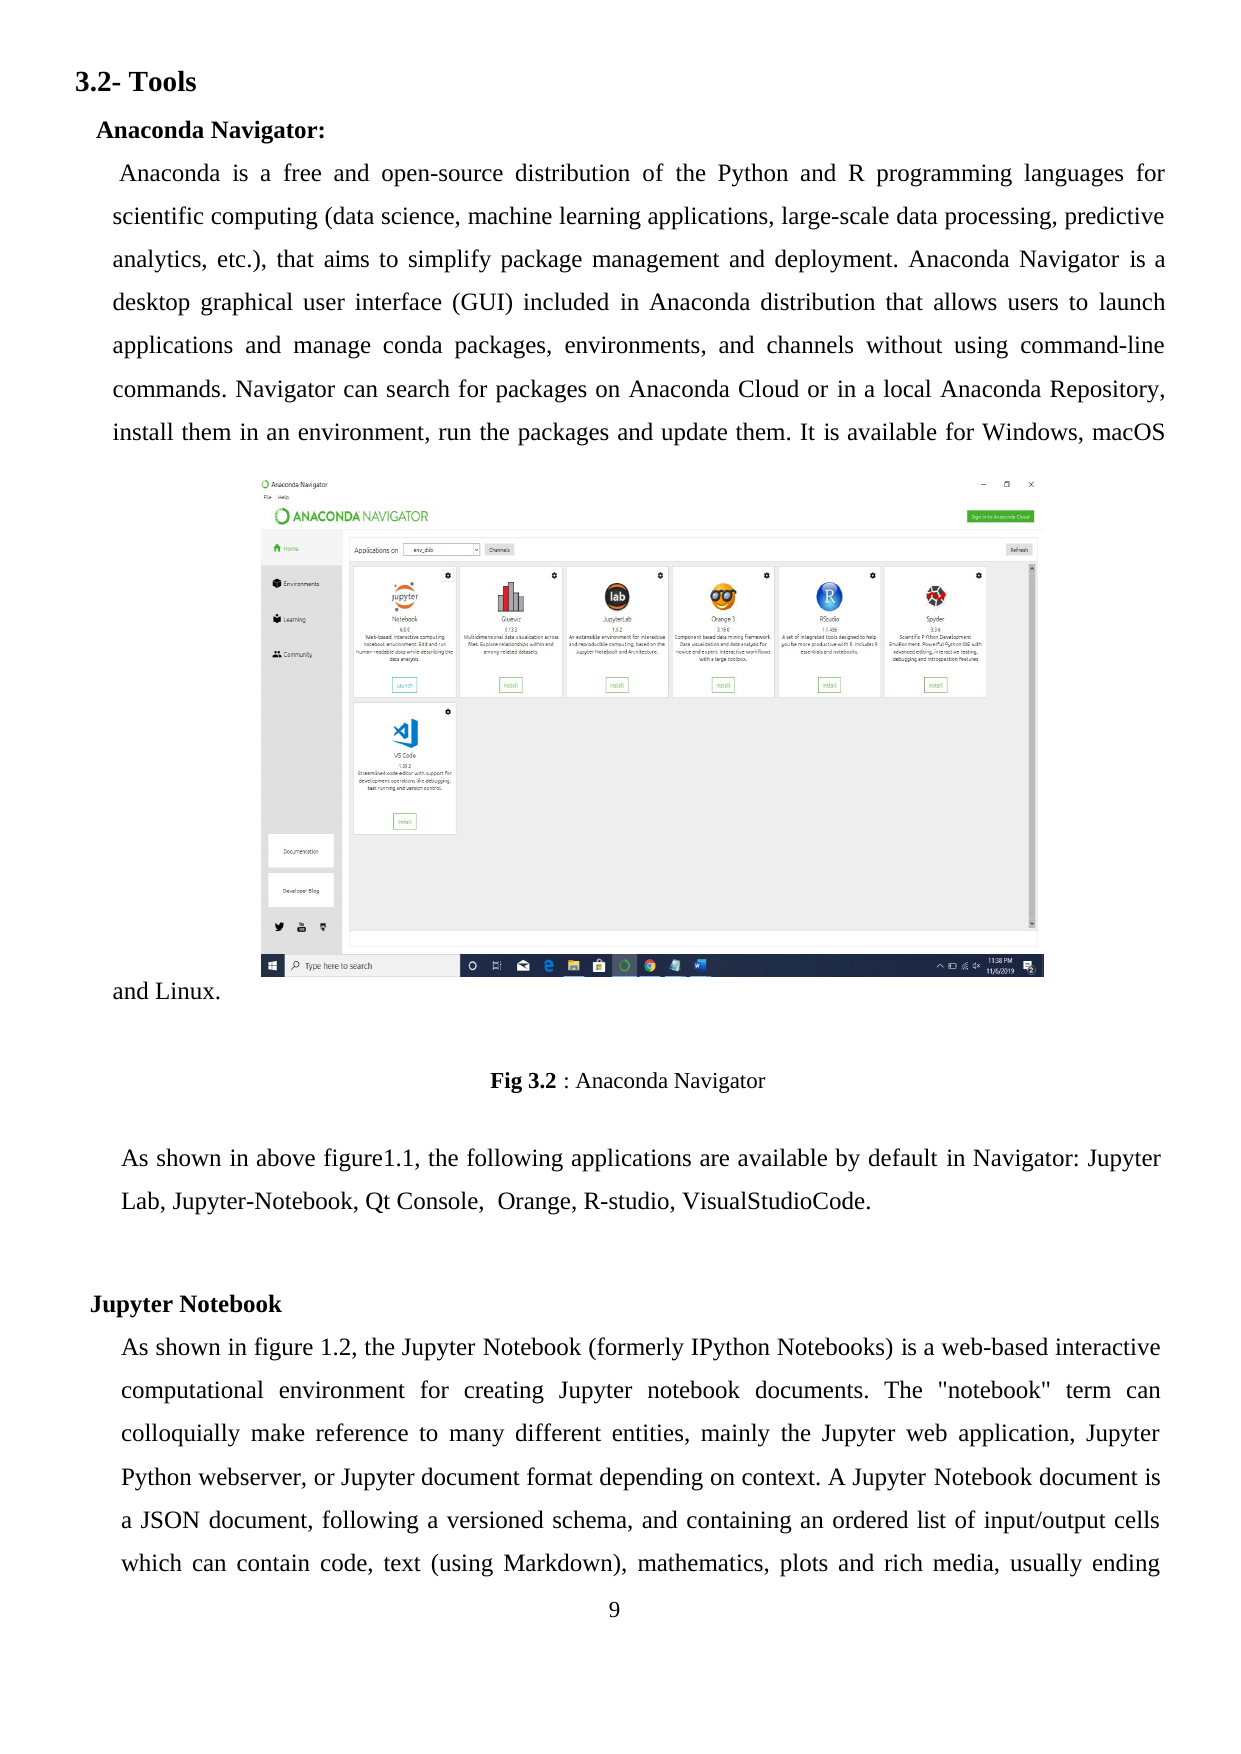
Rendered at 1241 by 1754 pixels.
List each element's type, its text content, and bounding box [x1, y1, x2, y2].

text Anaconda Navigator: [64, 115, 1178, 144]
text Fig 3.2 : Anaconda Navigator [73, 1067, 1118, 1093]
subtitle 3.2- Tools [75, 64, 1178, 98]
subtitle Jupyter Notebook [64, 1289, 1178, 1318]
picture [261, 480, 1044, 977]
text As shown in above figure1.1, the following applications are available by default in Navigator: Jupyter Lab, Jupyter-Notebook, Qt Console, Orange, R-studio, VisualStudioCode. [121, 1143, 1161, 1215]
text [121, 1332, 1161, 1577]
